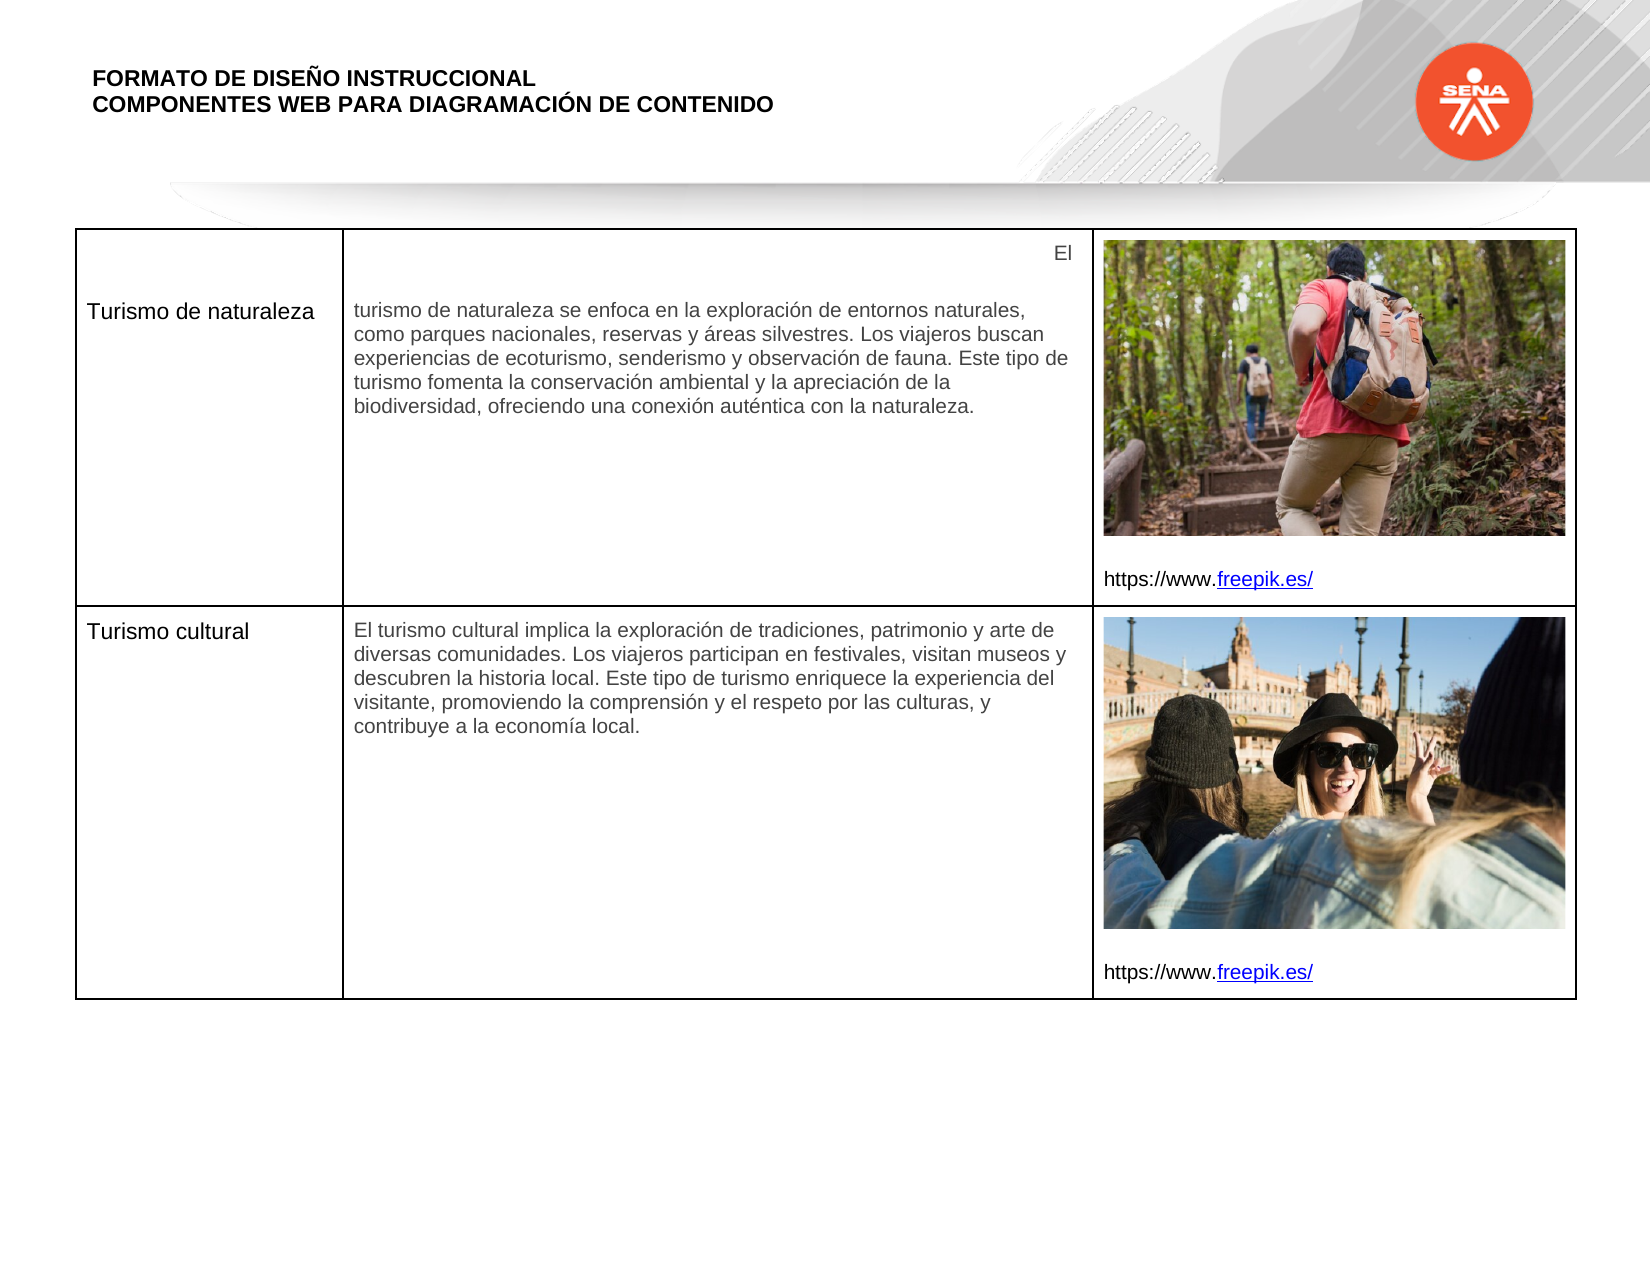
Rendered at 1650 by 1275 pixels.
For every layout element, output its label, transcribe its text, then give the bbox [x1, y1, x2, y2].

table_cell https://www.freepik.es/ [1094, 230, 1575, 605]
table_cell Turismo de naturaleza [77, 230, 342, 605]
picture [1103, 617, 1566, 929]
picture [1103, 240, 1566, 536]
table_cell Turismo cultural [77, 607, 342, 998]
table_cell https://www.freepik.es/ [1094, 607, 1575, 998]
picture [0, 0, 1650, 229]
table_cell El turismo de naturaleza se enfoca en la exploración de entornos naturales, como parques nacionales, reservas y áreas silvestres. Los viajeros buscan experiencias de ecoturismo, senderismo y observación de fauna. Este tipo de turismo fomenta la conservación ambiental y la apreciación de la biodiversidad, ofreciendo una conexión auténtica con la naturaleza. [344, 230, 1092, 605]
table_cell El turismo cultural implica la exploración de tradiciones, patrimonio y arte de diversas comunidades. Los viajeros participan en festivales, visitan museos y descubren la historia local. Este tipo de turismo enriquece la experiencia del visitante, promoviendo la comprensión y el respeto por las culturas, y contribuye a la economía local. [344, 607, 1092, 998]
